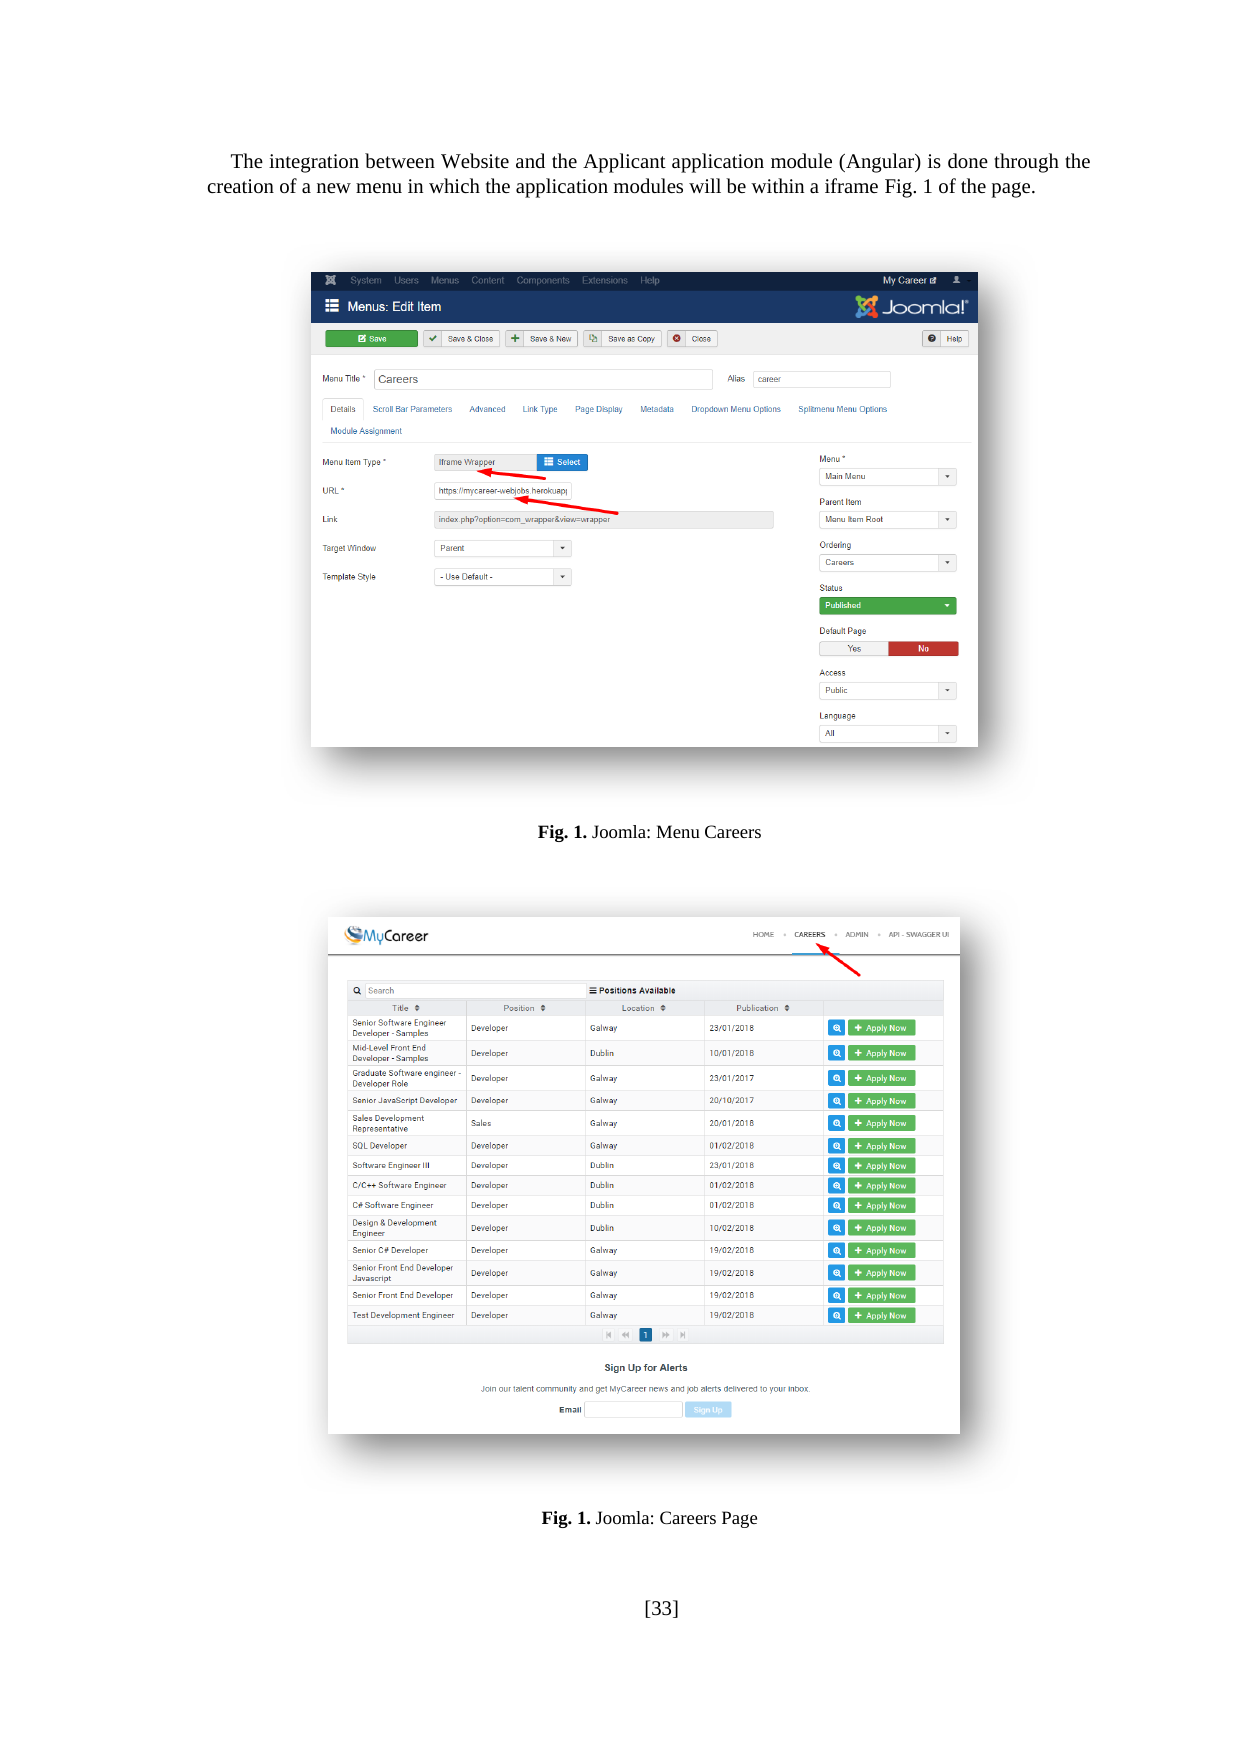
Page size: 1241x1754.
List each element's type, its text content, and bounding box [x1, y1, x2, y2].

text Fig. 16. Joomla: Menu Careers [207, 820, 1092, 843]
text The integration between Website and the Applicant application module (Angular) is done through the creation of a new menu in which the application modules will be within a iframe Fig. 16 of the page. [207, 148, 1092, 198]
picture [328, 917, 960, 1434]
text Fig. 17. Joomla: Careers Page [207, 1505, 1092, 1528]
picture [311, 272, 978, 747]
